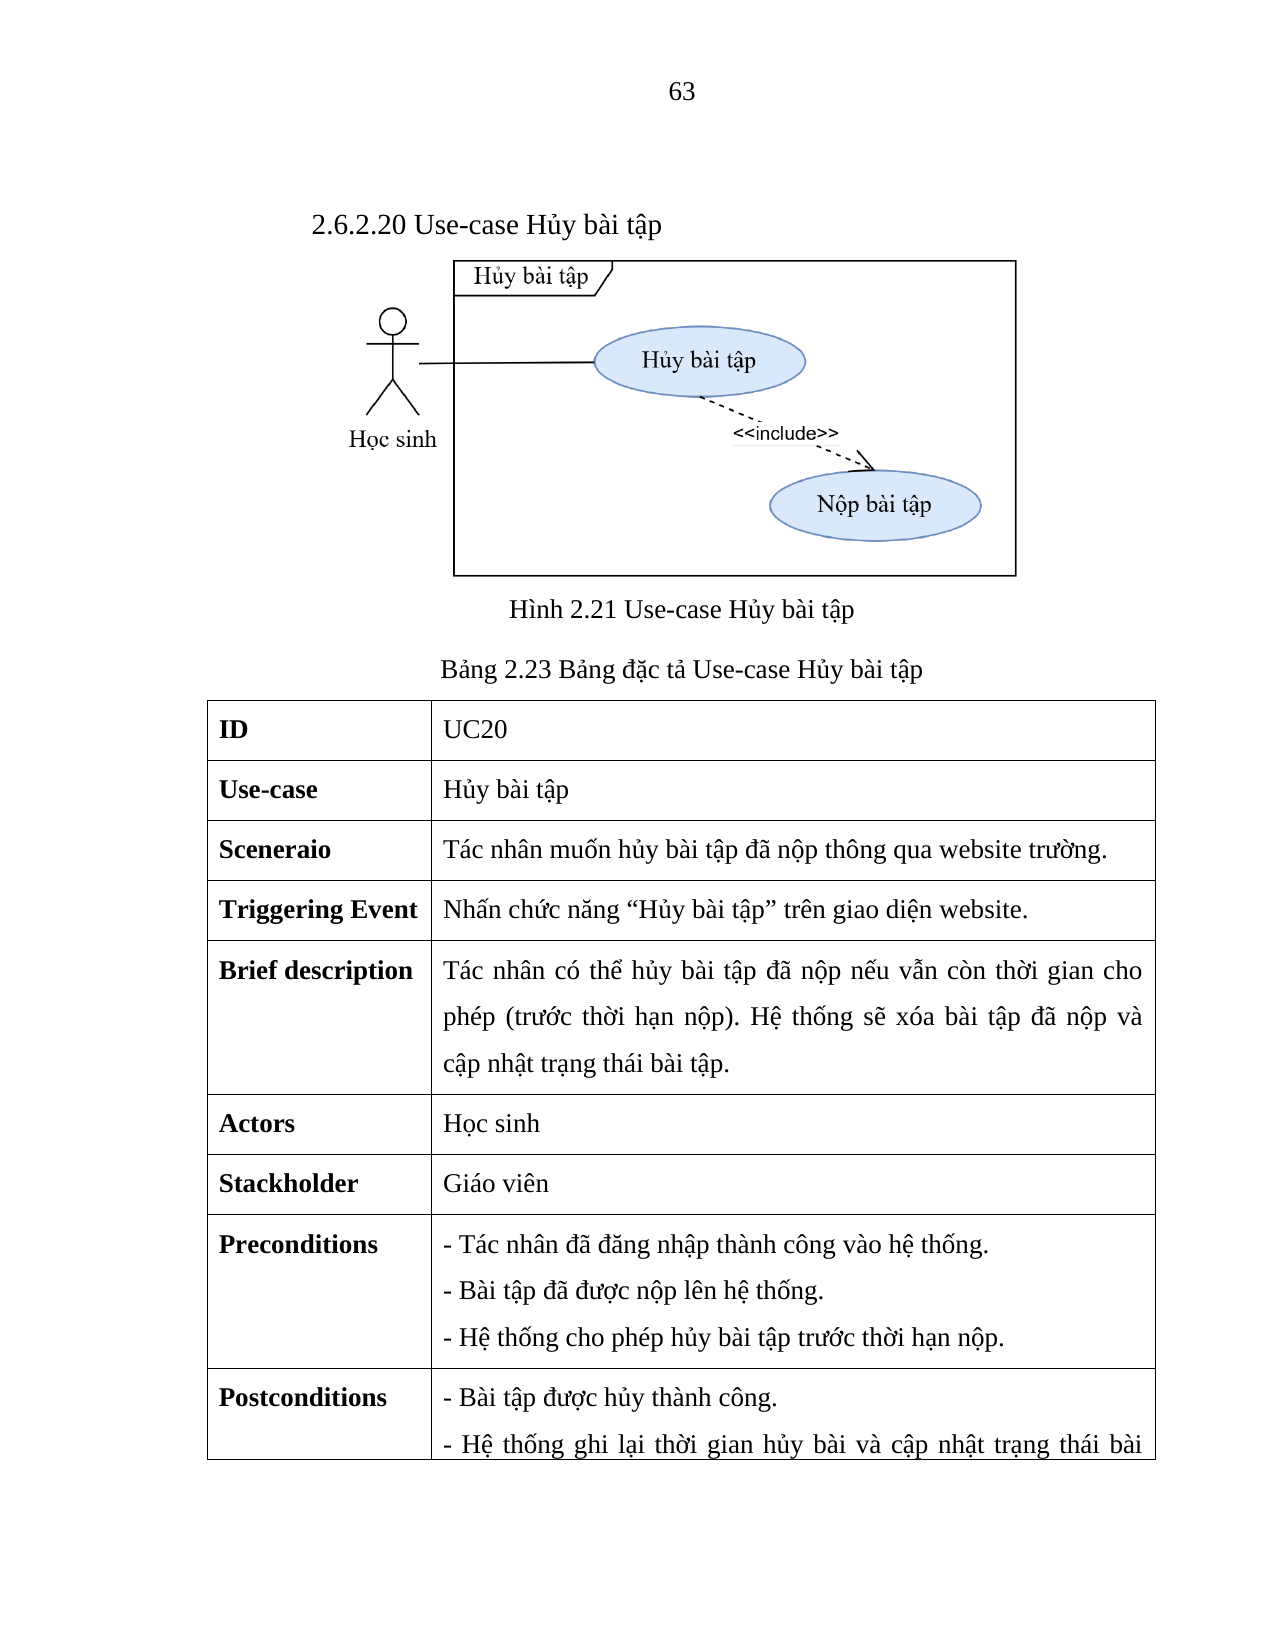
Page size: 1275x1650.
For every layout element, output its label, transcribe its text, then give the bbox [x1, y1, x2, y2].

table_cell Tác nhân muốn hủy bài tập đã nộp thông qua website trường. [432, 821, 1155, 880]
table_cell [432, 1369, 1155, 1459]
table_cell Actors [208, 1095, 431, 1154]
table_cell Giáo viên [432, 1155, 1155, 1214]
table_header UC20 [432, 701, 1155, 760]
table_cell Use-case [208, 761, 431, 820]
table_cell - Tác nhân đã đăng nhập thành công vào hệ thống. - Bài tập đã được nộp lên hệ thống. - Hệ thống cho phép hủy bài tập trước thời hạn nộp. [432, 1215, 1155, 1368]
picture [330, 257, 1034, 594]
table_cell Học sinh [432, 1095, 1155, 1154]
table_cell Triggering Event [208, 881, 431, 940]
table_cell Stackholder [208, 1155, 431, 1214]
table_cell Postconditions [208, 1369, 431, 1459]
text Hình 2.21 Use-case Hủy bài tập [207, 594, 1157, 625]
subtitle Use-case Hủy bài tập [236, 207, 1157, 240]
table_header ID [208, 701, 431, 760]
table_cell Sceneraio [208, 821, 431, 880]
table_cell Brief description [208, 941, 431, 1094]
table_cell Hủy bài tập [432, 761, 1155, 820]
table_cell Nhấn chức năng “Hủy bài tập” trên giao diện website. [432, 881, 1155, 940]
table_cell Preconditions [208, 1215, 431, 1368]
text Bảng 2.23 Bảng đặc tả Use-case Hủy bài tập [207, 653, 1157, 684]
table_cell Tác nhân có thể hủy bài tập đã nộp nếu vẫn còn thời gian cho phép (trước thời hạn nộp). Hệ thống sẽ xóa bài tập đã nộp và cập nhật trạng thái bài tập. [432, 941, 1155, 1094]
